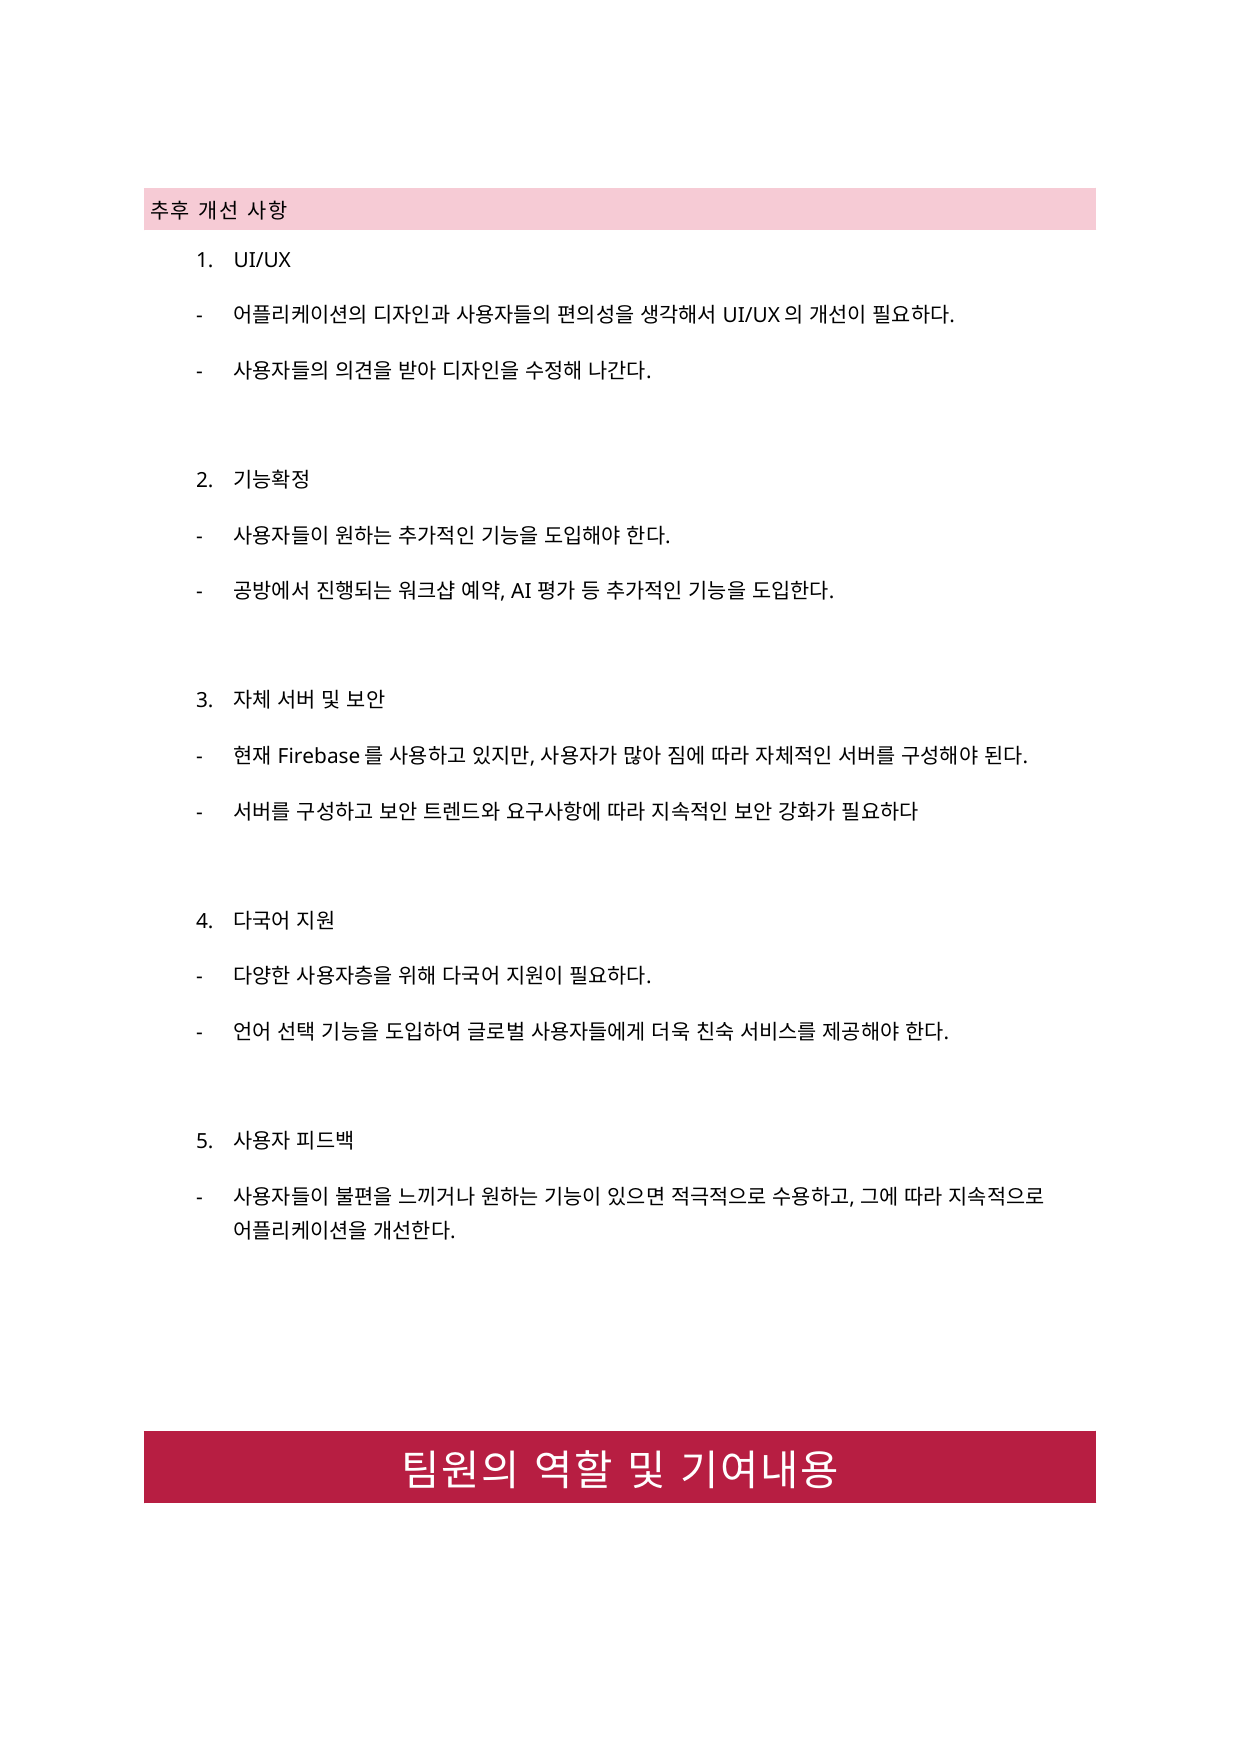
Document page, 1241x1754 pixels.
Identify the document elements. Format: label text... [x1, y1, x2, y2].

list 언어 선택 기능을 도입하여 글로벌 사용자들에게 더욱 친숙 서비스를 제공해야 한다. [196, 1015, 1090, 1046]
list 서버를 구성하고 보안 트렌드와 요구사항에 따라 지속적인 보안 강화가 필요하다 [196, 795, 1090, 825]
list 자체 서버 및 보안 [196, 684, 1090, 714]
list 다국어 지원 [196, 904, 1090, 934]
list 사용자들의 의견을 받아 디자인을 수정해 나간다. [196, 354, 1090, 384]
list 어플리케이션의 디자인과 사용자들의 편의성을 생각해서 UI/UX의 개선이 필요하다. [196, 299, 1090, 329]
subtitle 추후 개선 사항 [150, 194, 1090, 224]
list 사용자들이 불편을 느끼거나 원하는 기능이 있으면 적극적으로 수용하고, 그에 따라 지속적으로 어플리케이션을 개선한다. [196, 1180, 1090, 1245]
list 다양한 사용자층을 위해 다국어 지원이 필요하다. [196, 959, 1090, 990]
list 공방에서 진행되는 워크샵 예약, AI 평가 등 추가적인 기능을 도입한다. [196, 574, 1090, 605]
list 현재 Firebase를 사용하고 있지만, 사용자가 많아 짐에 따라 자체적인 서버를 구성해야 된다. [196, 739, 1090, 769]
list 사용자들이 원하는 추가적인 기능을 도입해야 한다. [196, 519, 1090, 549]
list UI/UX [196, 245, 1090, 274]
subtitle 팀원의 역할 및 기여내용 [150, 1437, 1090, 1497]
list 사용자 피드백 [196, 1124, 1090, 1154]
list 기능확정 [196, 463, 1090, 494]
